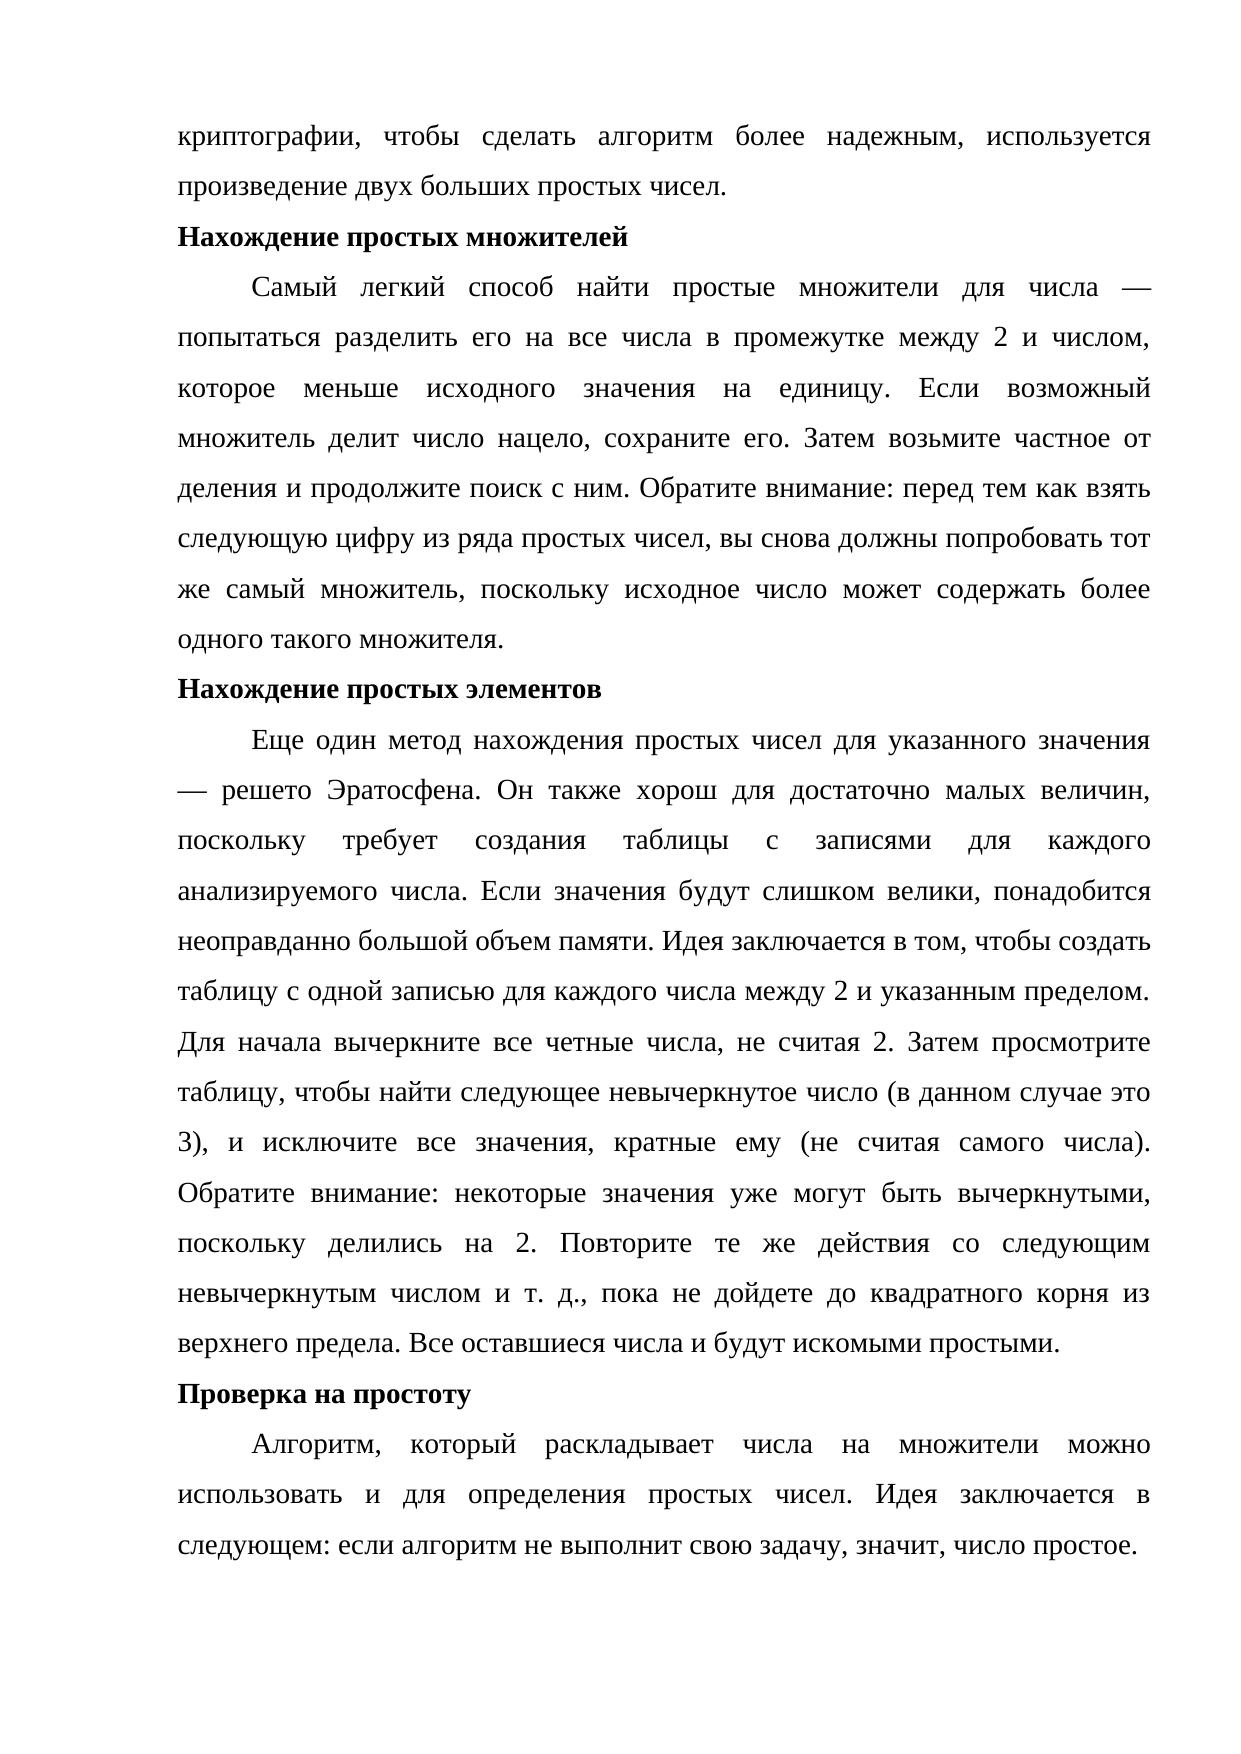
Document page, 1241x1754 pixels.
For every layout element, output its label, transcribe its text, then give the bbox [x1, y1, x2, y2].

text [177, 118, 1152, 202]
text Еще один метод нахождения простых чисел для указанного значения — решето Эратосфена. Он также хорош для достаточно малых величин, поскольку требует создания таблицы с записями для каждого анализируемого числа. Если значения будут слишком велики, понадобится неоправданно большой объем памяти. Идея заключается в том, чтобы создать таблицу с одной записью для каждого числа между 2 и указанным пределом. Для начала вычеркните все четные числа, не считая 2. Затем просмотрите таблицу, чтобы найти следующее невычеркнутое число (в данном случае это 3), и исключите все значения, кратные ему (не считая самого числа). Обратите внимание: некоторые значения уже могут быть вычеркнутыми, поскольку делились на 2. Повторите те же действия со следующим невычеркнутым числом и т. д., пока не дойдете до квадратного корня из верхнего предела. Все оставшиеся числа и будут искомыми простыми. [177, 722, 1152, 1359]
text Алгоритм, который раскладывает числа на множители можно использовать и для определения простых чисел. Идея заключается в следующем: если алгоритм не выполнит свою задачу, значит, число простое. [177, 1426, 1152, 1560]
text Проверка на простоту [177, 1376, 1152, 1409]
text Нахождение простых множителей [177, 219, 1152, 252]
text Нахождение простых элементов [177, 672, 1152, 705]
text Самый легкий способ найти простые множители для числа — попытаться разделить его на все числа в промежутке между 2 и числом, которое меньше исходного значения на единицу. Если возможный множитель делит число нацело, сохраните его. Затем возьмите частное от деления и продолжите поиск с ним. Обратите внимание: перед тем как взять следующую цифру из ряда простых чисел, вы снова должны попробовать тот же самый множитель, поскольку исходное число может содержать более одного такого множителя. [177, 269, 1152, 655]
